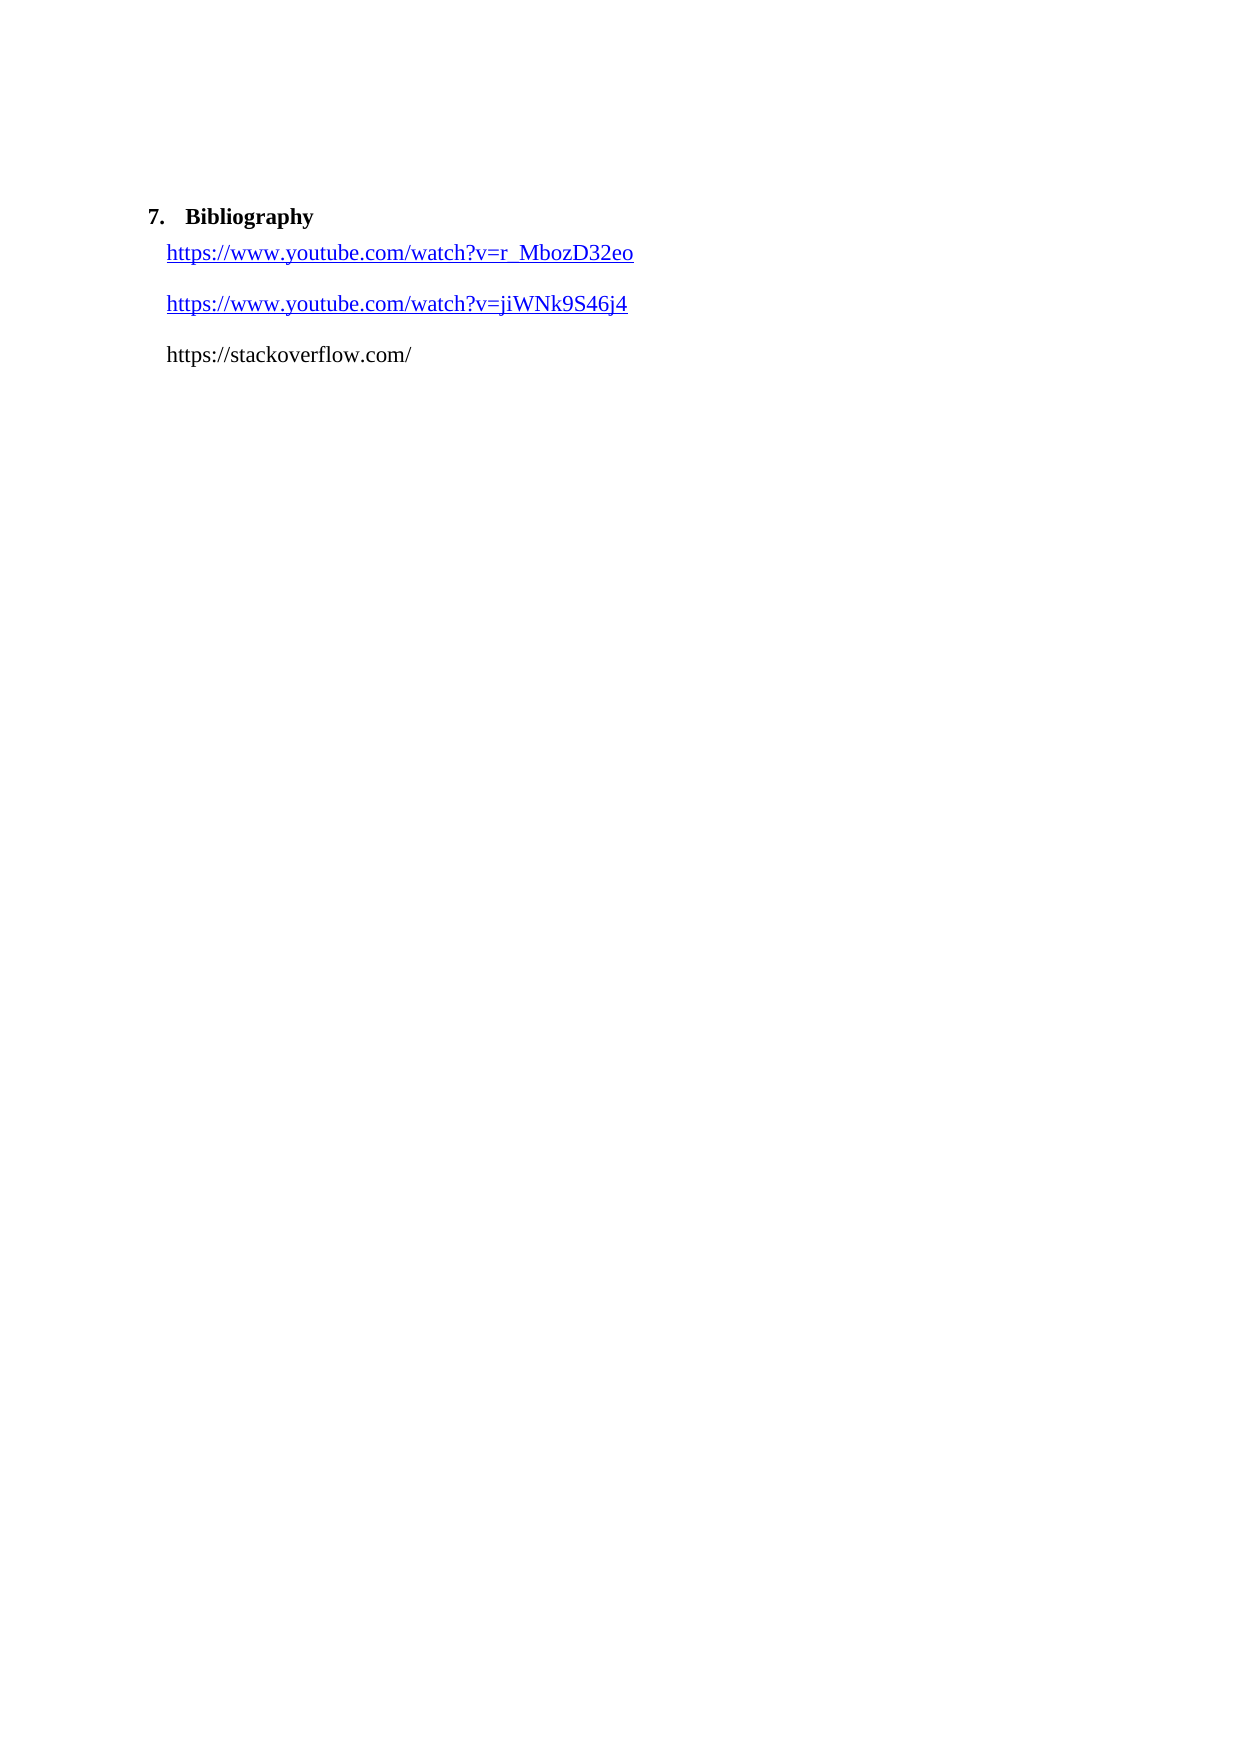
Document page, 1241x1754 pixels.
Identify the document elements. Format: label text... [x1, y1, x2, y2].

text https://www.youtube.com/watch?v=jiWNk9S46j4 [166, 290, 1093, 317]
text https://www.youtube.com/watch?v=r_MbozD32eo [166, 239, 1093, 266]
text https://stackoverflow.com/ [166, 341, 1093, 368]
subtitle Bibliography [148, 203, 1093, 229]
